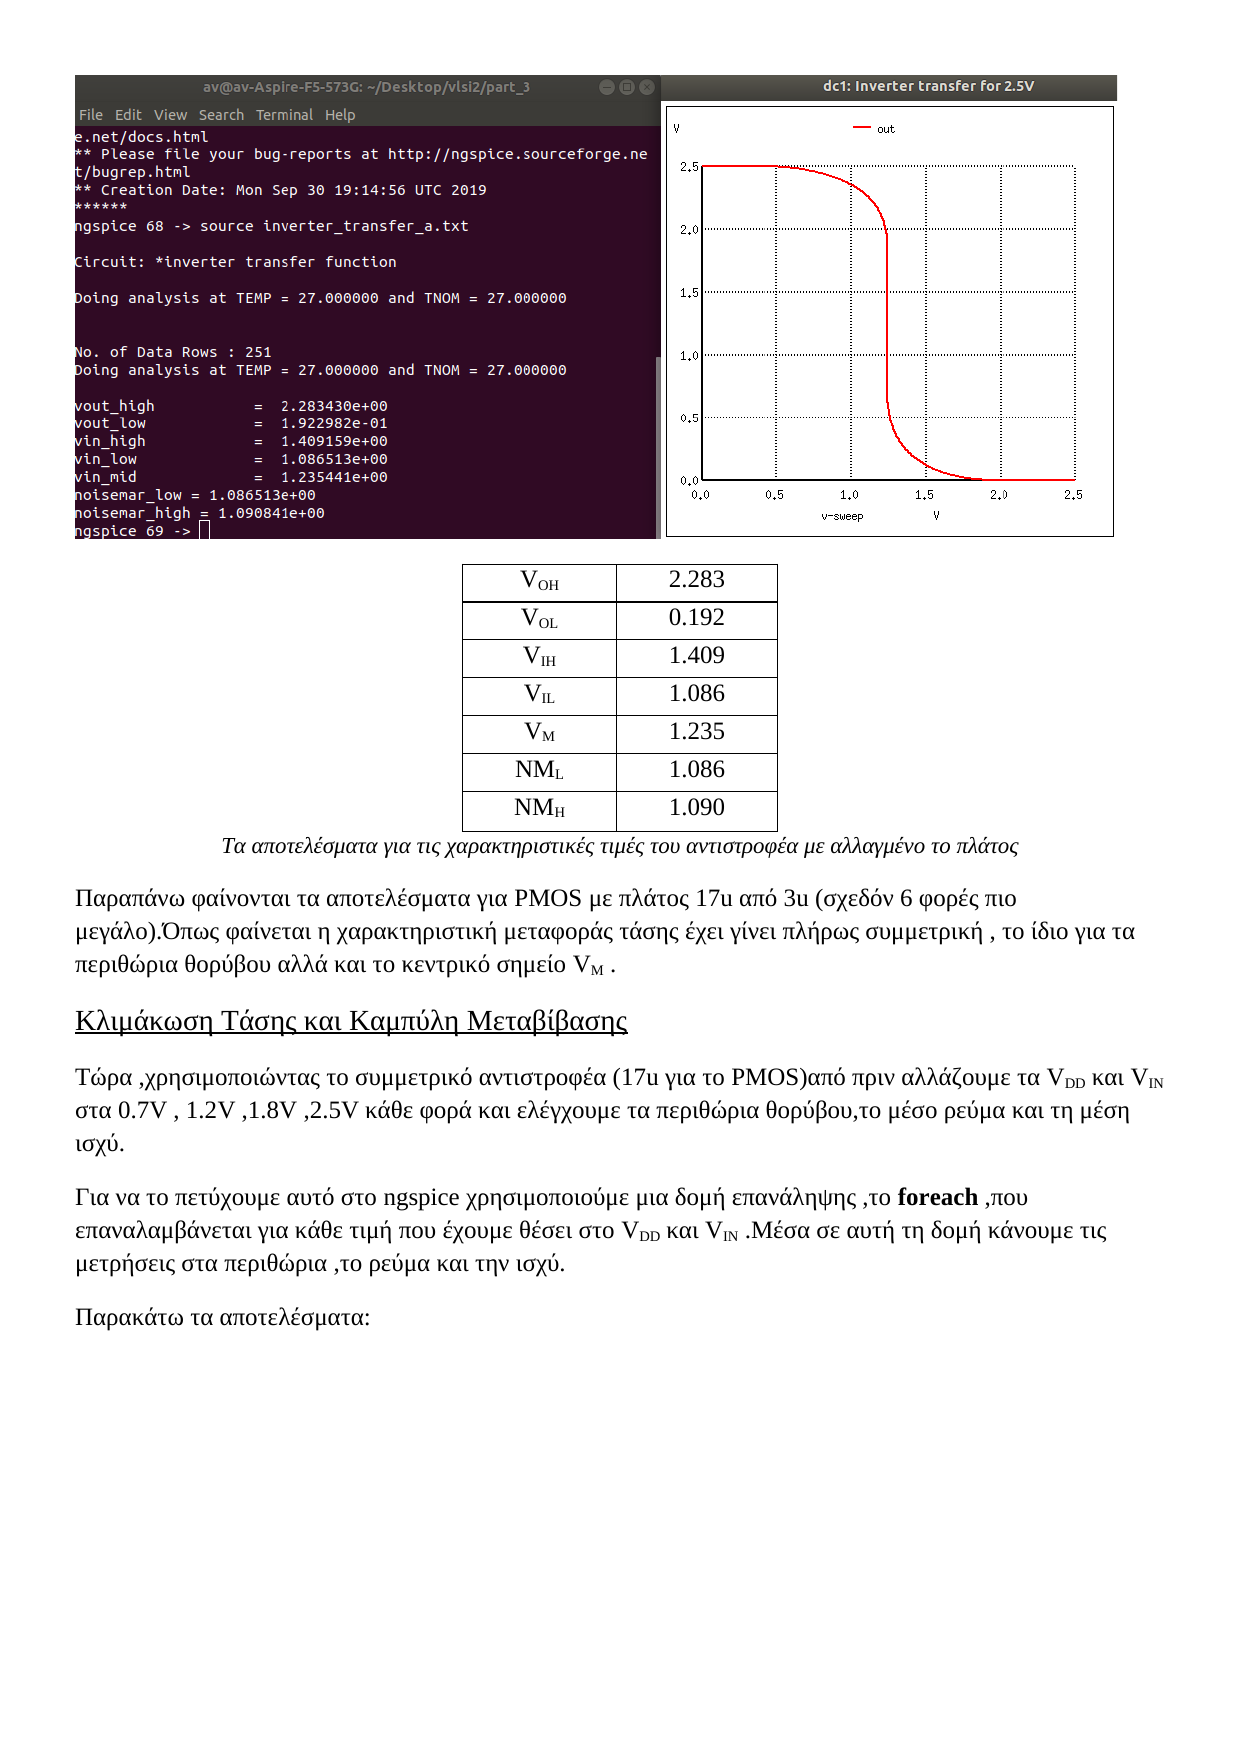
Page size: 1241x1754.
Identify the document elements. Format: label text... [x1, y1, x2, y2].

text Για να το πετύχουμε αυτό στο ngspice χρησιμοποιούμε μια δομή επανάληψης ,το foreach ,που επαναλαμβάνεται για κάθε τιμή που έχουμε θέσει στο VDD και VIN .Μέσα σε αυτή τη δομή κάνουμε τις μετρήσεις στα περιθώρια ,το ρεύμα και την ισχύ. [75, 1182, 1165, 1277]
picture [75, 75, 1118, 539]
table_cell VM [463, 716, 616, 753]
table_header 2.283 [617, 565, 777, 601]
table_cell 1.086 [617, 754, 777, 791]
table_cell 1.409 [617, 640, 777, 677]
table_cell 1.235 [617, 716, 777, 753]
text Κλιμάκωση Τάσης και Καμπύλη Μεταβίβασης [75, 1003, 1165, 1037]
table_cell NML [463, 754, 616, 791]
table_header VOH [463, 565, 616, 601]
text Τώρα ,χρησιμοποιώντας τo συμμετρικό αντιστροφέα (17u για το PMOS)από πριν αλλάζουμε τα VDD και VIN στα 0.7V , 1.2V ,1.8V ,2.5V κάθε φορά και ελέγχουμε τα περιθώρια θορύβου,το μέσο ρεύμα και τη μέση ισχύ. [75, 1062, 1165, 1157]
table_cell VIH [463, 640, 616, 677]
table_cell 1.090 [617, 792, 777, 831]
text Παρακάτω τα αποτελέσματα: [75, 1302, 1165, 1331]
table_cell VOL [463, 603, 616, 639]
text Τα αποτελέσματα για τις χαρακτηριστικές τιμές του αντιστροφέα με αλλαγμένο το πλάτος [75, 832, 1165, 858]
table_cell 0.192 [617, 603, 777, 639]
table_cell NMH [463, 792, 616, 831]
text Παραπάνω φαίνονται τα αποτελέσματα για PMOS με πλάτος 17u από 3u (σχεδόν 6 φορές πιο μεγάλο).Όπως φαίνεται η χαρακτηριστική μεταφοράς τάσης έχει γίνει πλήρως συμμετρική , το ίδιο για τα περιθώρια θορύβου αλλά και το κεντρικό σημείο VM . [75, 883, 1165, 978]
table_cell 1.086 [617, 678, 777, 715]
table_cell VIL [463, 678, 616, 715]
